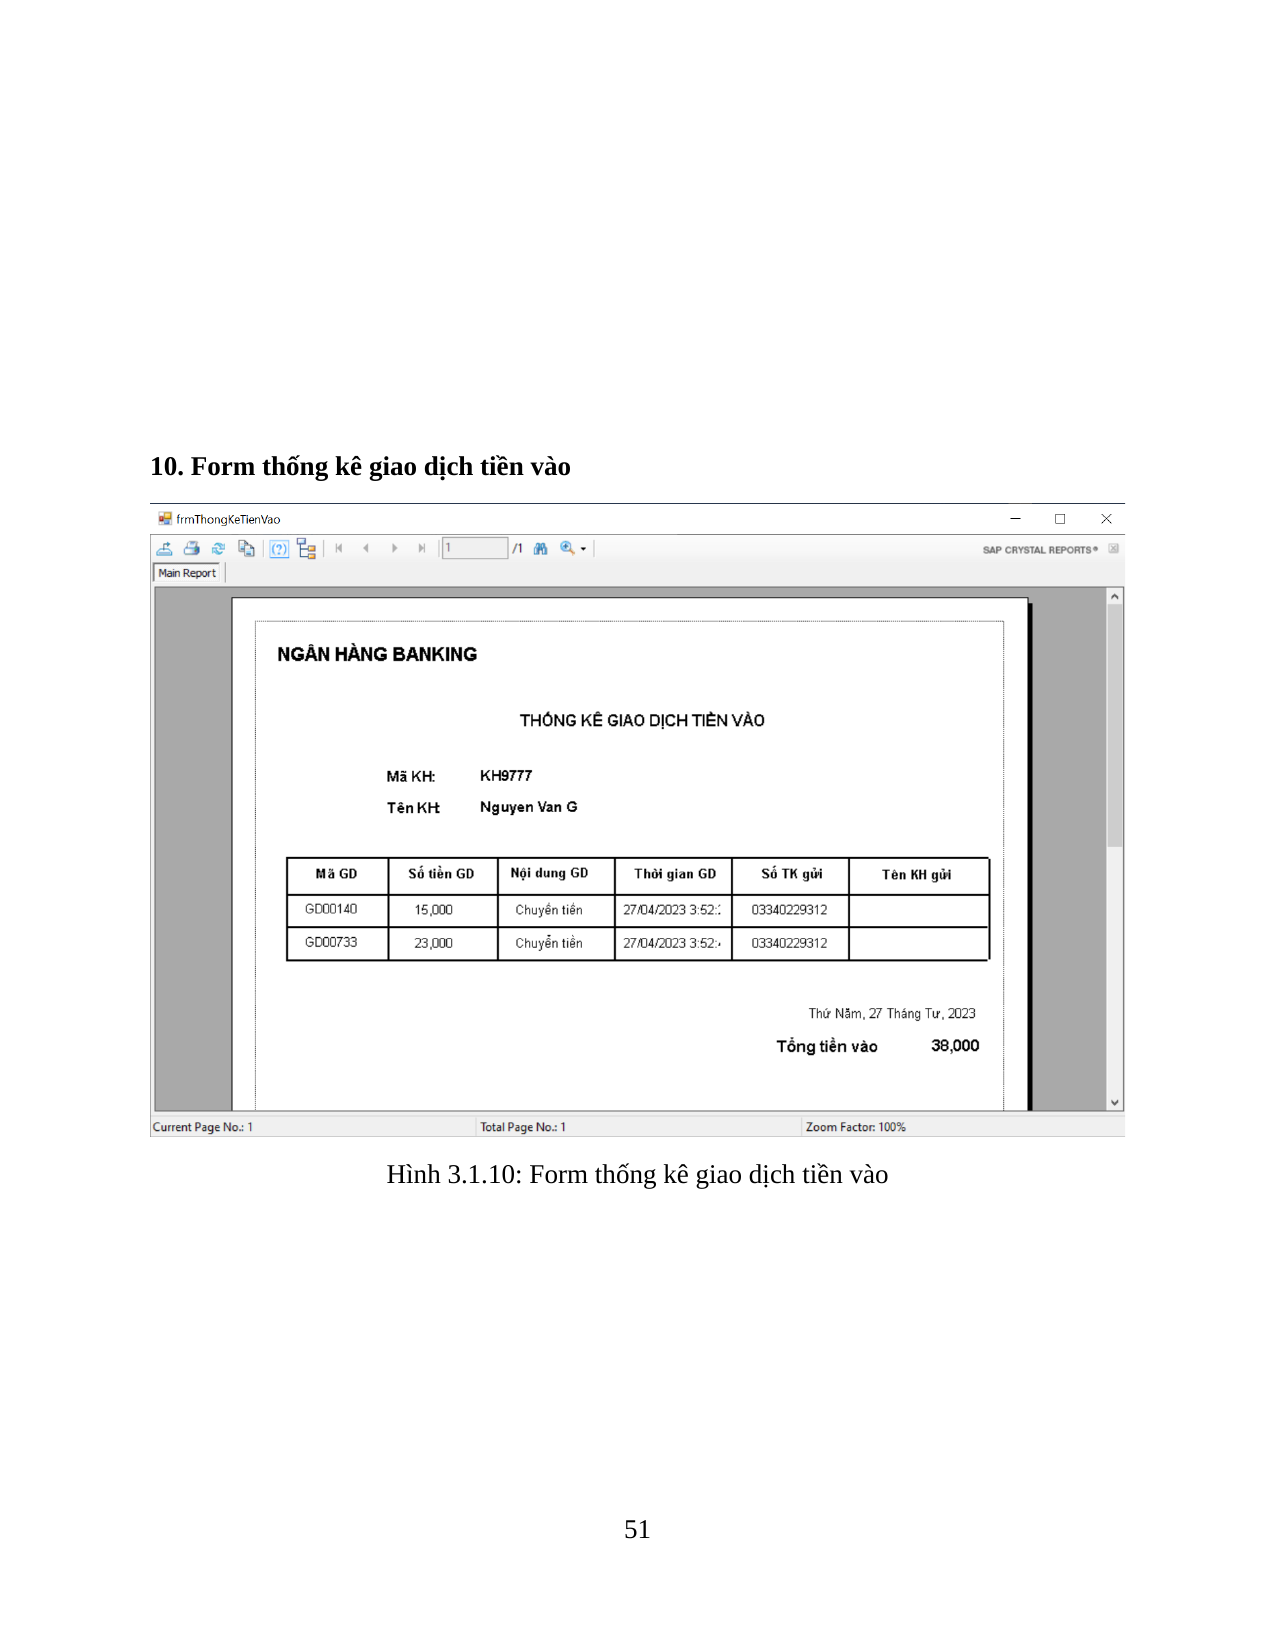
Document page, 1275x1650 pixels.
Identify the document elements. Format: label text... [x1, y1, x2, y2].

text 10. Form thống kê giao dịch tiền vào [150, 450, 1125, 482]
text Hình 3.1.10: Form thống kê giao dịch tiền vào [150, 1158, 1125, 1189]
picture [150, 503, 1125, 1137]
